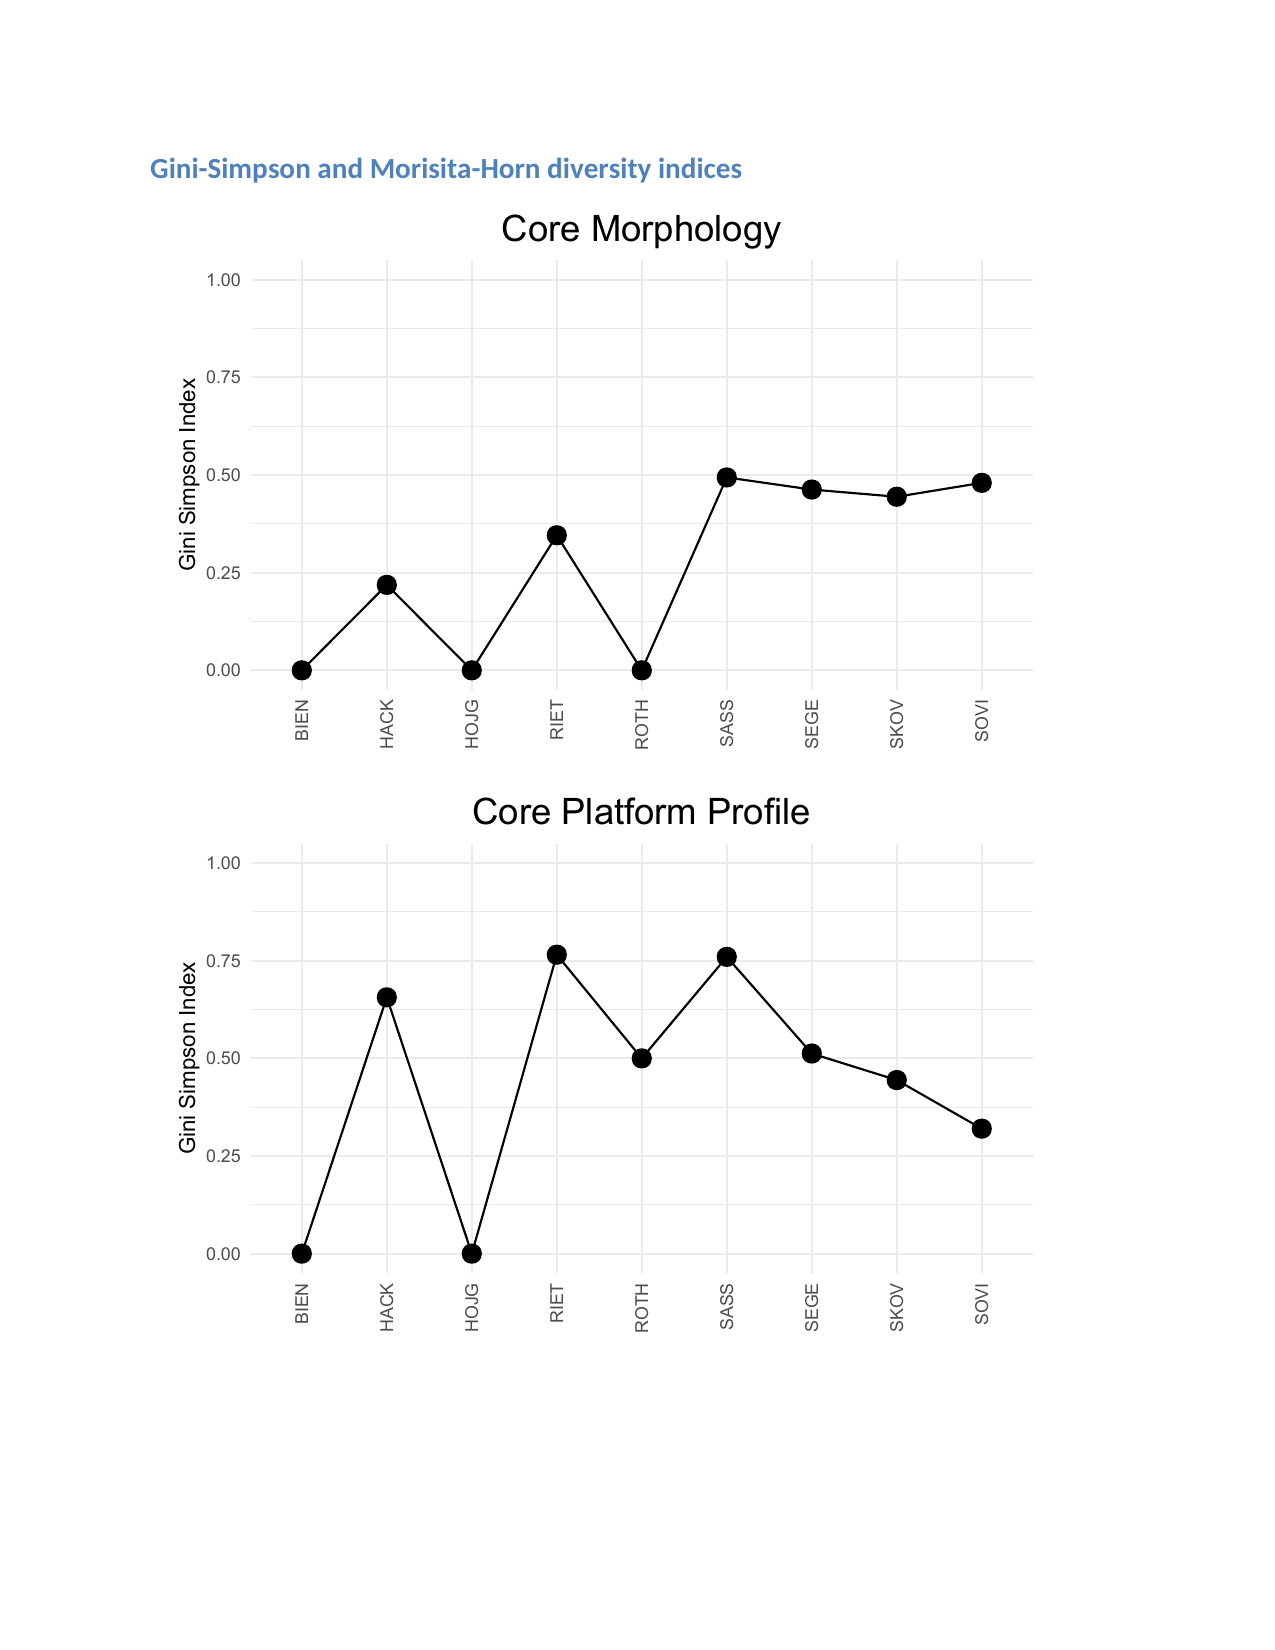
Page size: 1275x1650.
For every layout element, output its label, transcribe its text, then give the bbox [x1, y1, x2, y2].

subtitle Gini-Simpson and Morisita-Horn diversity indices [150, 150, 1125, 186]
